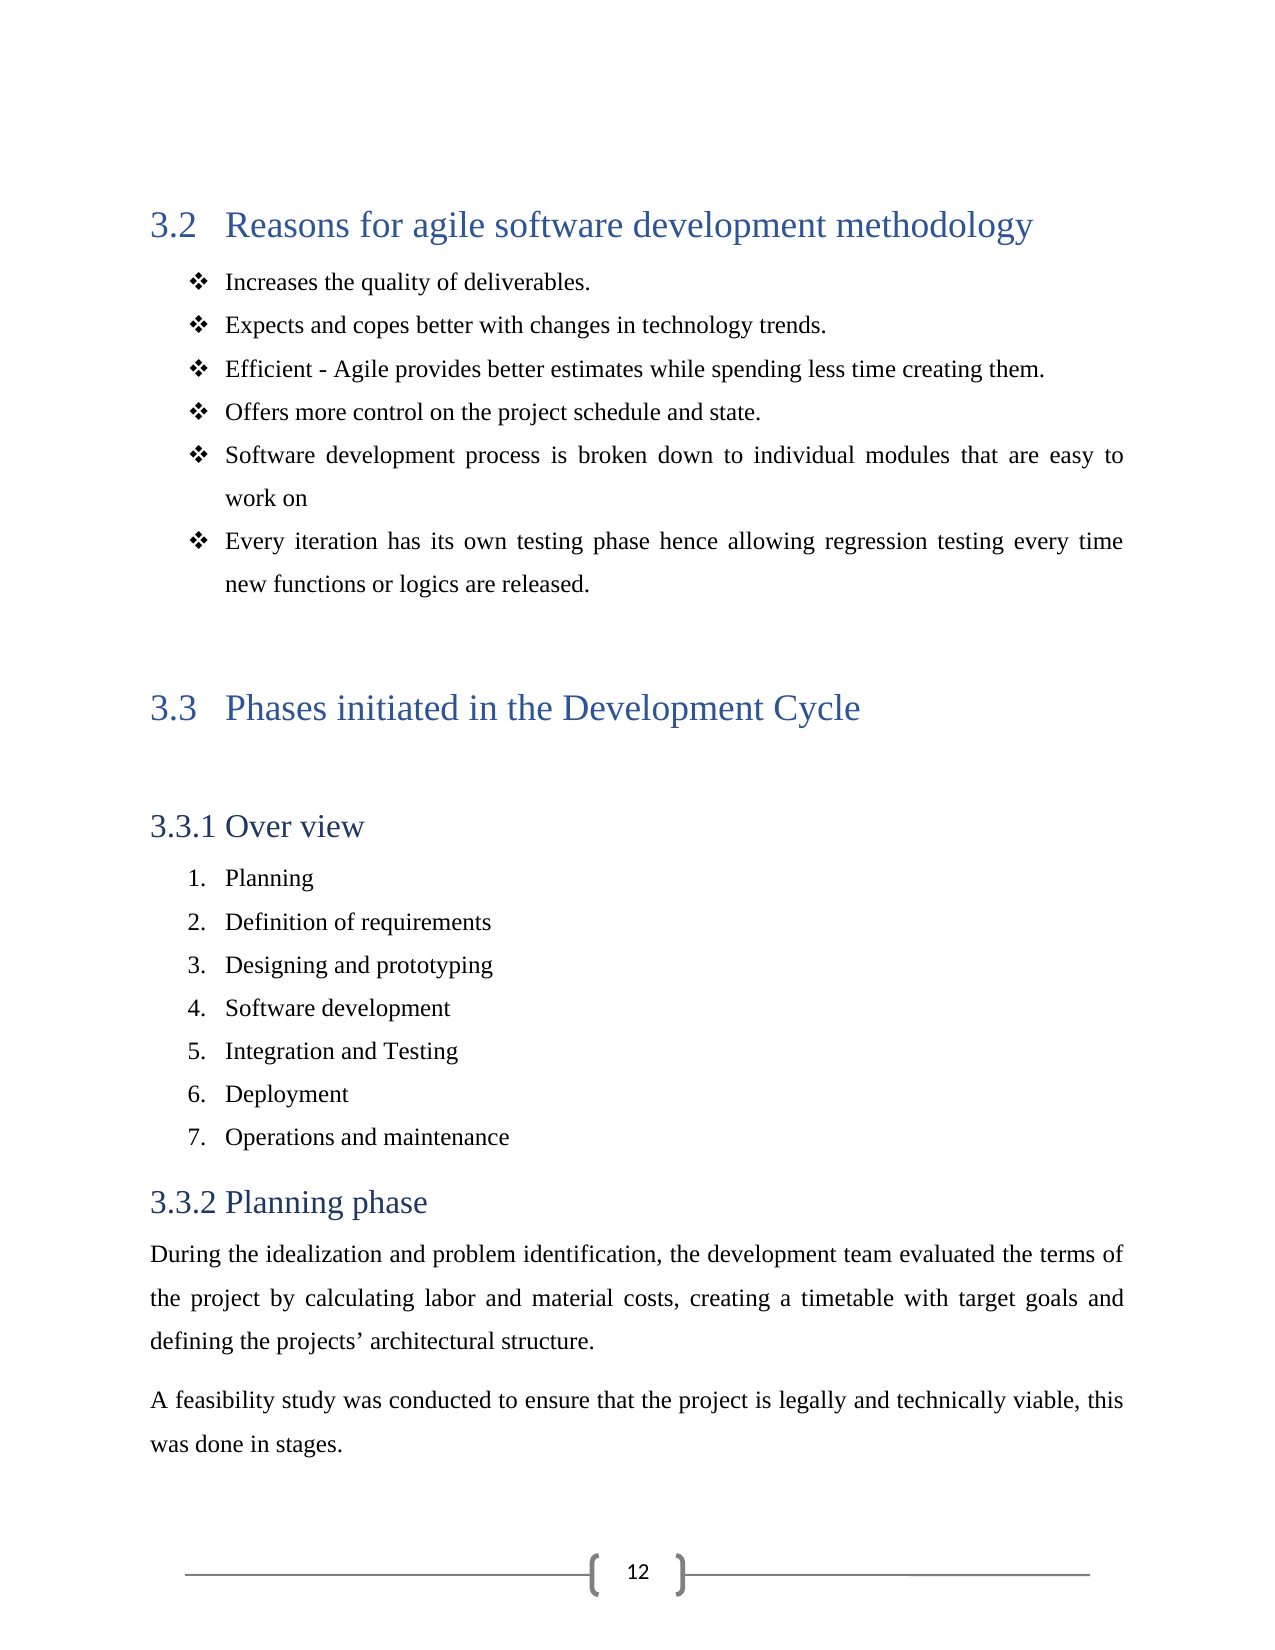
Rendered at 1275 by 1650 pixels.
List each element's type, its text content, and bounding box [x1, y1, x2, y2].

subtitle 3.3.2 Planning phase [150, 1182, 1125, 1220]
text A feasibility study was conducted to ensure that the project is legally and technically viable, this was done in stages. [150, 1386, 1125, 1457]
list Increases the quality of deliverables. [187, 267, 1125, 296]
text During the idealization and problem identification, the development team evaluated the terms of the project by calculating labor and material costs, creating a timetable with target goals and defining the projects’ architectural structure. [150, 1239, 1125, 1354]
list Operations and maintenance [187, 1122, 1125, 1151]
list Every iteration has its own testing phase hence allowing regression testing every time new functions or logics are released. [187, 526, 1125, 598]
list Offers more control on the project schedule and state. [187, 397, 1125, 426]
list Software development process is broken down to individual modules that are easy to work on [187, 440, 1125, 512]
list Deployment [187, 1079, 1125, 1108]
list Software development [187, 993, 1125, 1022]
list Definition of requirements [187, 907, 1125, 935]
list Integration and Testing [187, 1036, 1125, 1065]
subtitle 3.3 Phases initiated in the Development Cycle [150, 685, 1125, 728]
list Planning [187, 863, 1125, 892]
subtitle 3.3.1 Over view [150, 806, 1125, 844]
list Efficient - Agile provides better estimates while spending less time creating them. [187, 354, 1125, 382]
list Expects and copes better with changes in technology trends. [187, 311, 1125, 339]
subtitle 3.2 Reasons for agile software development methodology [150, 203, 1125, 246]
list Designing and prototyping [187, 950, 1125, 978]
